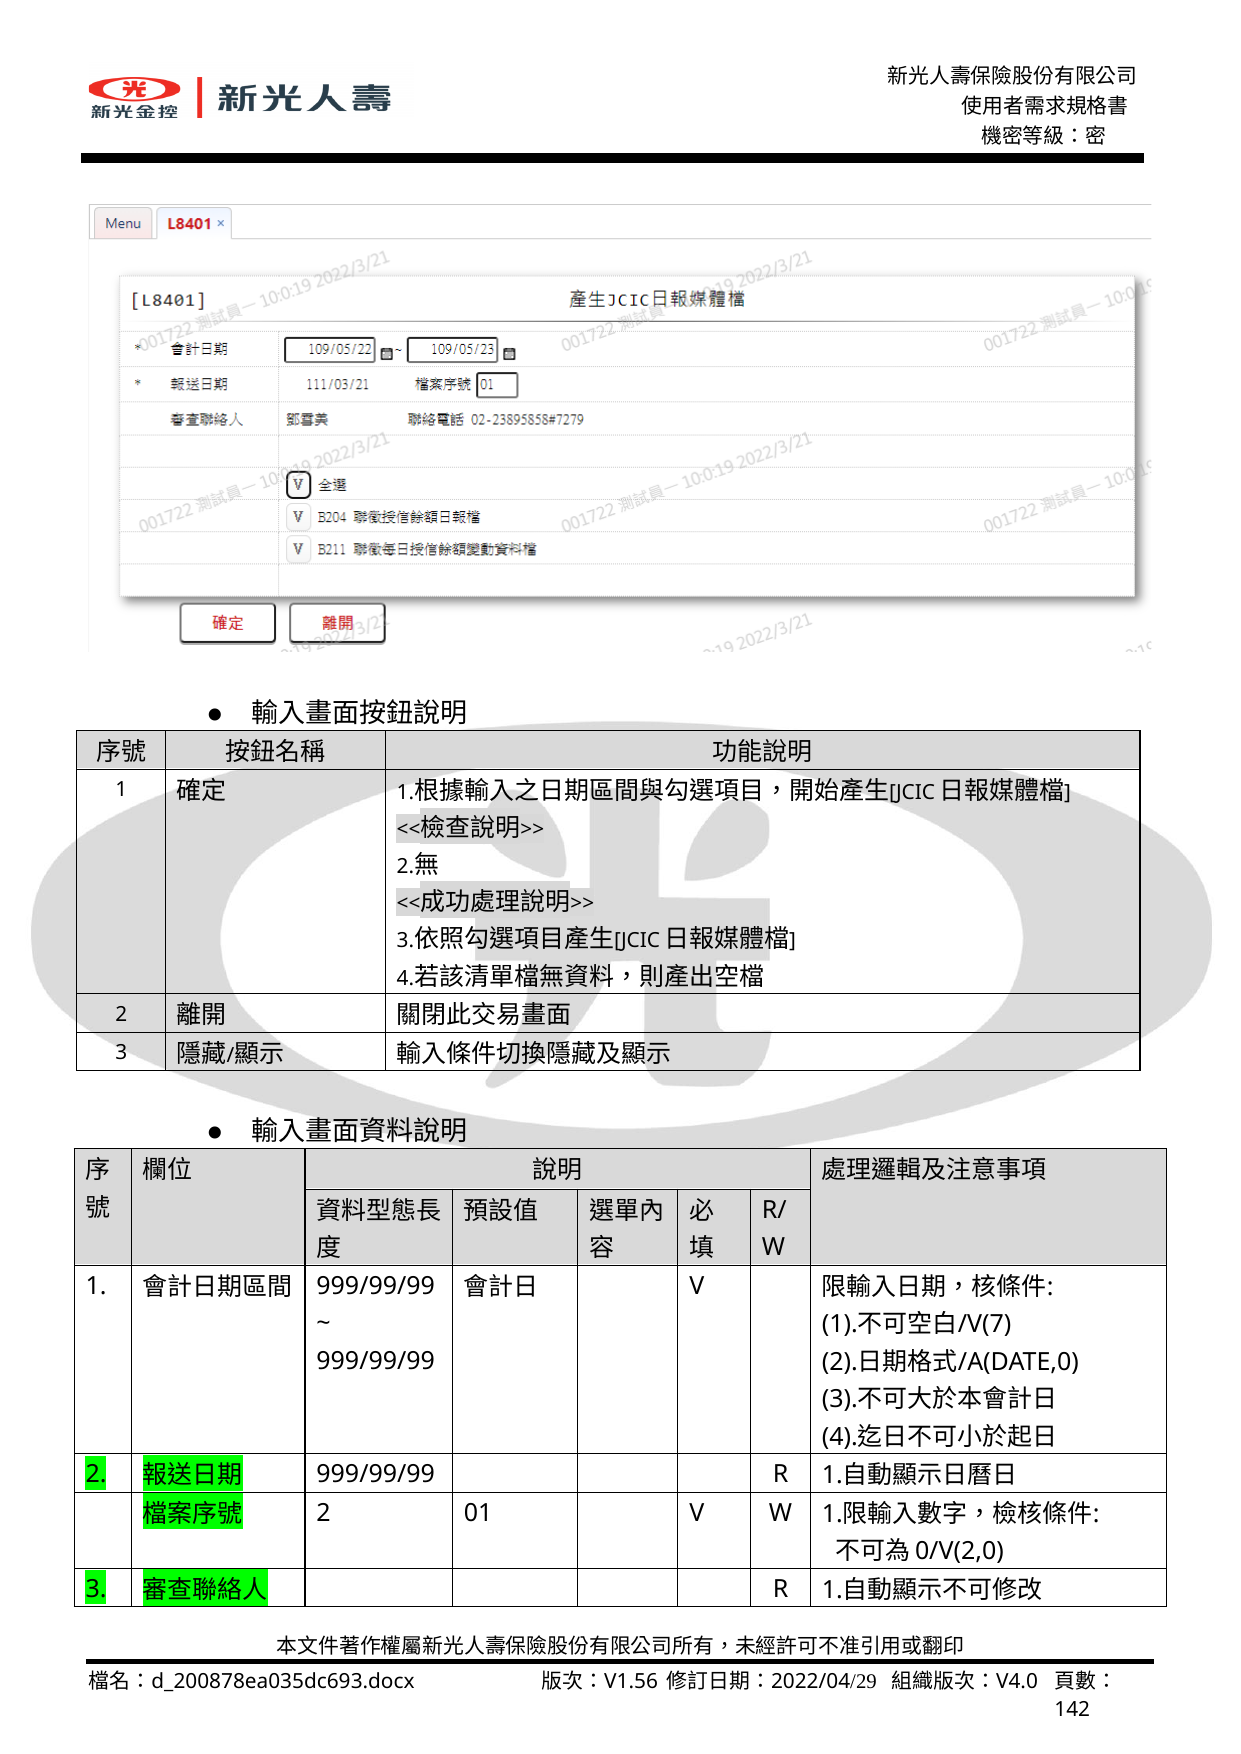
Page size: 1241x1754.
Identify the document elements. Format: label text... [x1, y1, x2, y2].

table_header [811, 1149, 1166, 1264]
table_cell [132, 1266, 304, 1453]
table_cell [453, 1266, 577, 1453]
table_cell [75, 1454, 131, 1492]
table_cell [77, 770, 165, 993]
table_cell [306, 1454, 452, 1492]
picture [88, 204, 1152, 652]
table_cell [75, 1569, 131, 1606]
list 輸入畫面按鈕說明 [207, 691, 1152, 730]
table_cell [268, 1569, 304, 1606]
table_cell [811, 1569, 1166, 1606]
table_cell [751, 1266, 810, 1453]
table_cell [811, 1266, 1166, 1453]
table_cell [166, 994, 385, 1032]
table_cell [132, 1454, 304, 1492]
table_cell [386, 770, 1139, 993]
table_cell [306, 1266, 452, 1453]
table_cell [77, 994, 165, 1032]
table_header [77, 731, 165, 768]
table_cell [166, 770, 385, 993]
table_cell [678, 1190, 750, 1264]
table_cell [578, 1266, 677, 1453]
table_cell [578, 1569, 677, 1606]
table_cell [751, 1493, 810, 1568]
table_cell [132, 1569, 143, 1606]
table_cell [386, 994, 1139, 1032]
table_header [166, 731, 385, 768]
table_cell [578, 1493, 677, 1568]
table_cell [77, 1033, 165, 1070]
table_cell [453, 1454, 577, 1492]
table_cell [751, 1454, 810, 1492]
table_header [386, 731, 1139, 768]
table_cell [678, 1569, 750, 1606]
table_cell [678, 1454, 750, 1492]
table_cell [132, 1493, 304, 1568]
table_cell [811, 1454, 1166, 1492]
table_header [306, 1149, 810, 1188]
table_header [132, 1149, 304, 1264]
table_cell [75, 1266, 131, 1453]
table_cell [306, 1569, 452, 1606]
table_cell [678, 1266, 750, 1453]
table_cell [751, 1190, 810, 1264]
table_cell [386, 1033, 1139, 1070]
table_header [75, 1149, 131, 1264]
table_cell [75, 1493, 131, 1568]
list 輸入畫面資料說明 [207, 1109, 1152, 1148]
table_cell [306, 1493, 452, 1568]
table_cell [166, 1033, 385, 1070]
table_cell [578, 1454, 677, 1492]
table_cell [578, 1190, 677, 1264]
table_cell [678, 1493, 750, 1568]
picture [88, 61, 414, 118]
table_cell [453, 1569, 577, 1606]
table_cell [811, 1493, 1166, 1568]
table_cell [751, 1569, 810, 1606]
picture [25, 713, 1215, 1166]
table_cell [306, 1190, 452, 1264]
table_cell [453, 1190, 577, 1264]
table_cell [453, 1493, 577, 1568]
